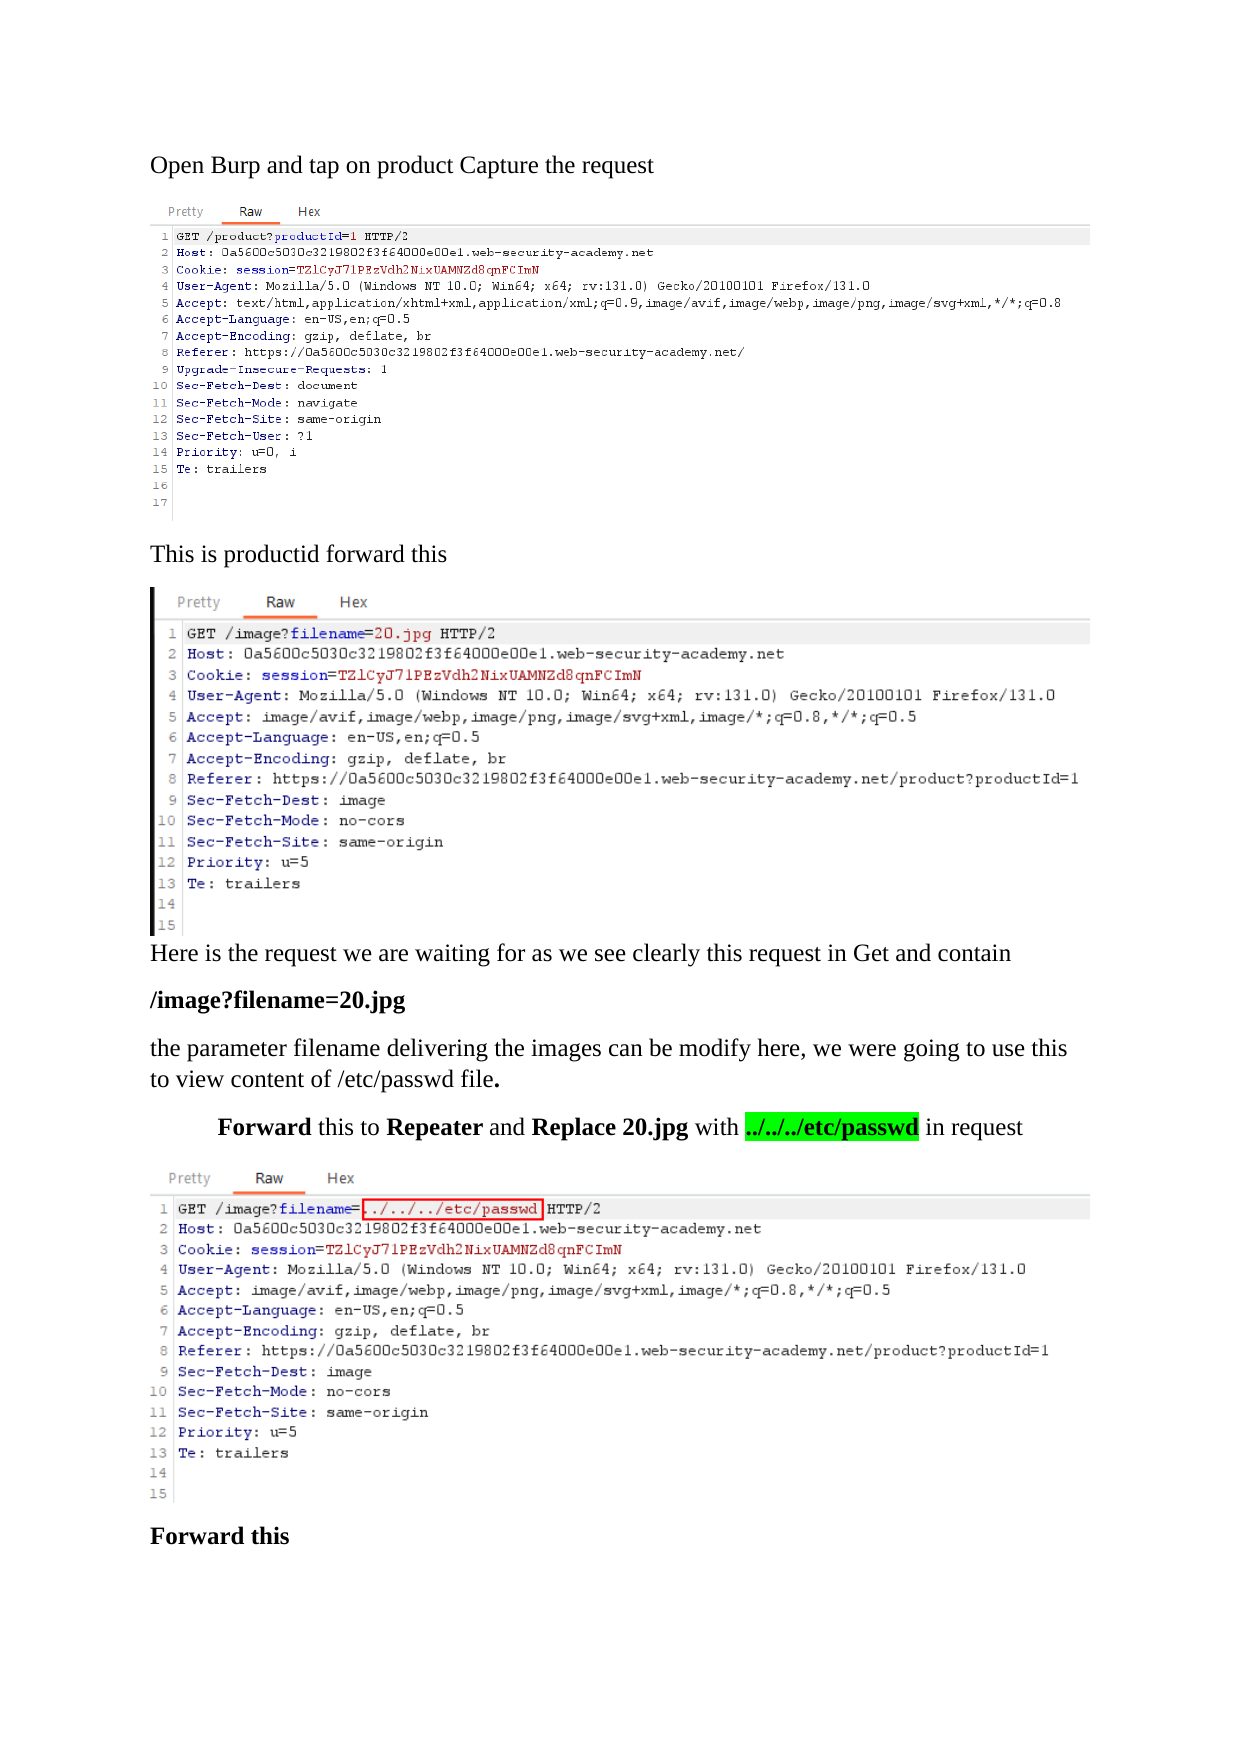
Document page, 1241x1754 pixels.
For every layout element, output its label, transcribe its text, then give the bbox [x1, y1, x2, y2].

text /image?filename=20.jpg [150, 986, 1090, 1014]
picture [150, 1159, 1091, 1503]
picture [150, 587, 1091, 936]
picture [150, 197, 1091, 521]
text the parameter filename delivering the images can be modify here, we were going to use this to view content of /etc/passwd file. [150, 1033, 1090, 1093]
text Here is the request we are waiting for as we see clearly this request in Get and contain [150, 936, 1090, 967]
text Forward this to Repeater and Replace 20.jpg with ../../../etc/passwd in request [919, 1112, 1090, 1141]
text Forward this [150, 1521, 1090, 1550]
text Open Burp and tap on product Capture the request [150, 150, 1090, 179]
text Forward this to Repeater and Replace 20.jpg with ../../../etc/passwd in request [150, 1112, 745, 1141]
text This is productid forward this [150, 539, 1090, 568]
